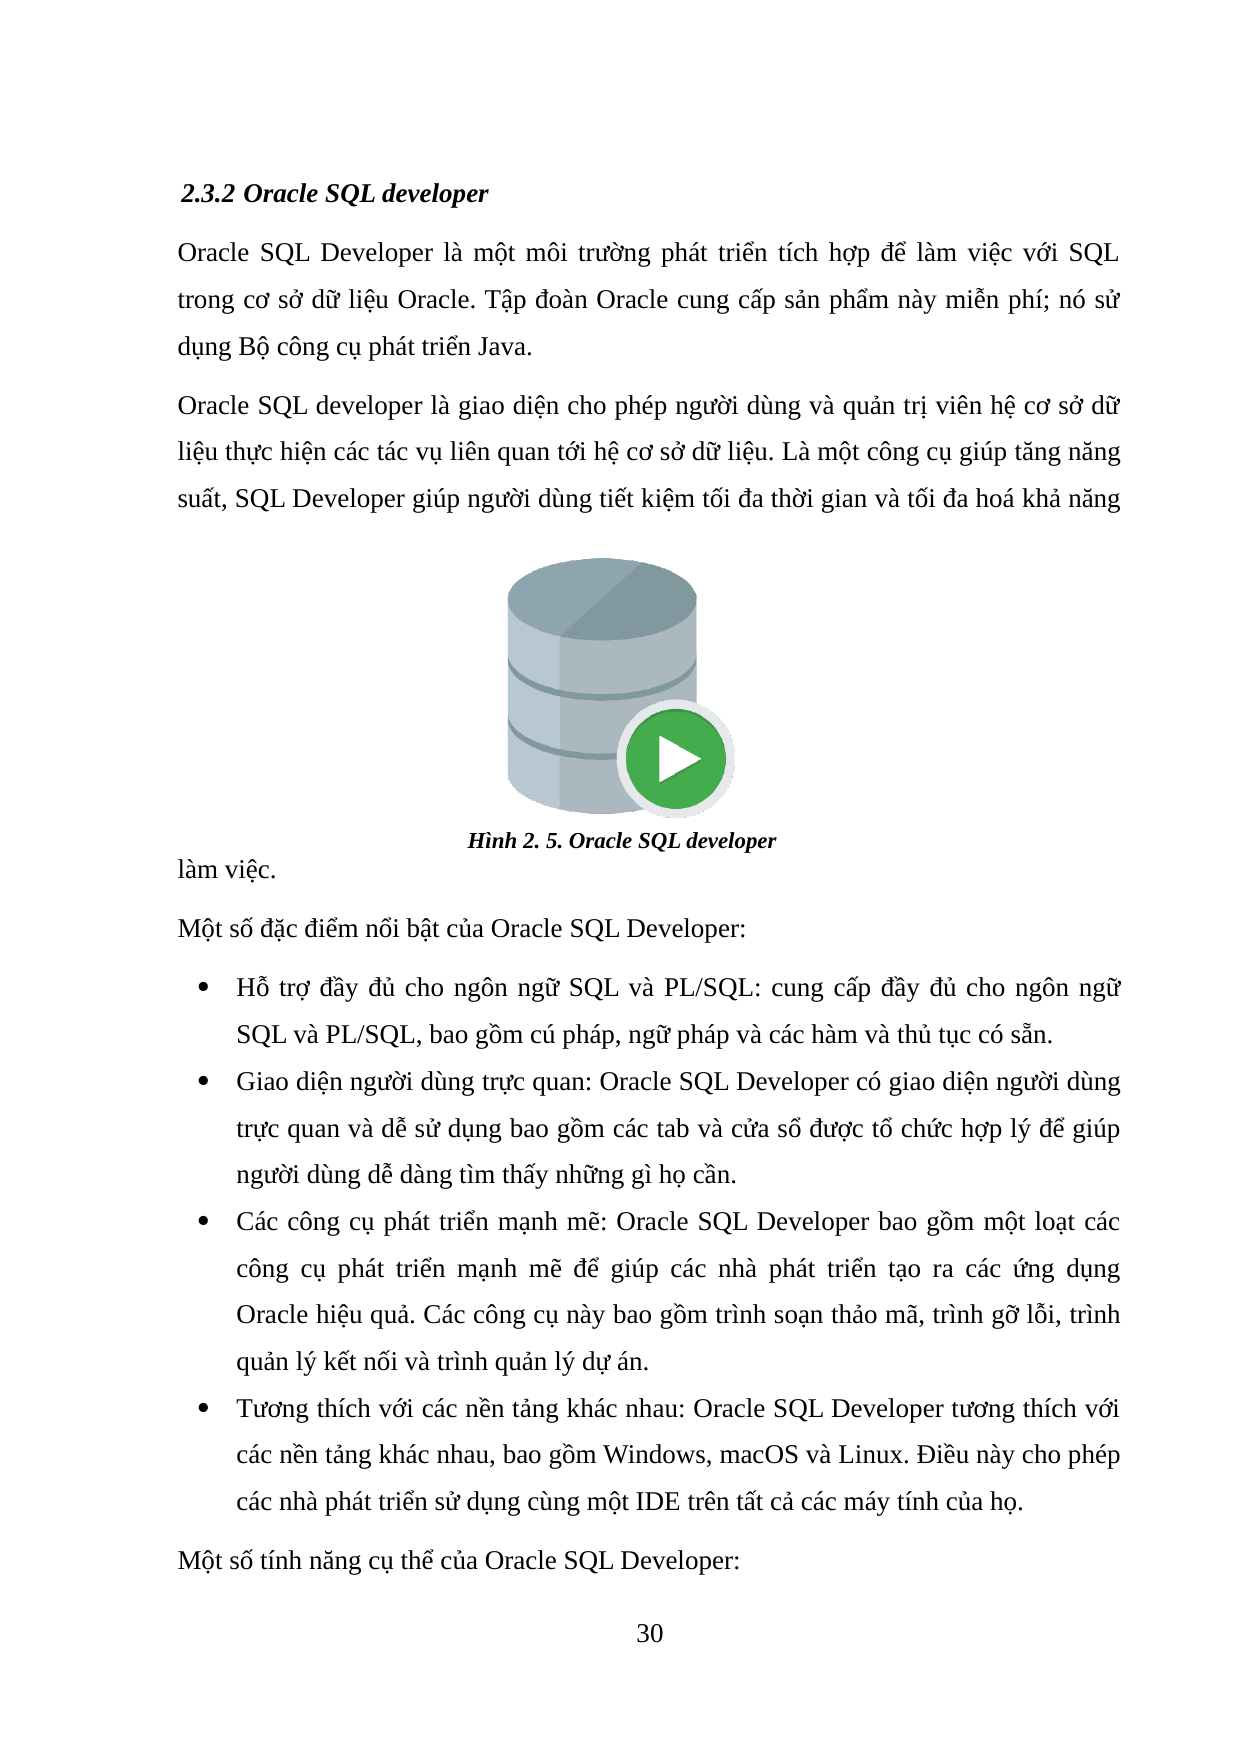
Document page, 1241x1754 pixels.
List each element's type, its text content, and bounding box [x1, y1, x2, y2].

picture [506, 558, 735, 818]
list Giao diện người dùng trực quan: Oracle SQL Developer có giao diện người dùng trực quan và dễ sử dụng bao gồm các tab và cửa sổ được tổ chức hợp lý để giúp người dùng dễ dàng tìm thấy những gì họ cần. [199, 1065, 1122, 1189]
text Oracle SQL developer là giao diện cho phép người dùng và quản trị viên hệ cơ sở dữ liệu thực hiện các tác vụ liên quan tới hệ cơ sở dữ liệu. Là một công cụ giúp tăng năng suất, SQL Developer giúp người dùng tiết kiệm tối đa thời gian và tối đa hoá khả năng làm việc. [177, 389, 1122, 884]
text Một số tính năng cụ thể của Oracle SQL Developer: [177, 1544, 1122, 1576]
list Tương thích với các nền tảng khác nhau: Oracle SQL Developer tương thích với các nền tảng khác nhau, bao gồm Windows, macOS và Linux. Điều này cho phép các nhà phát triển sử dụng cùng một IDE trên tất cả các máy tính của họ. [199, 1392, 1122, 1516]
list Hỗ trợ đầy đủ cho ngôn ngữ SQL và PL/SQL: cung cấp đầy đủ cho ngôn ngữ SQL và PL/SQL, bao gồm cú pháp, ngữ pháp và các hàm và thủ tục có sẵn. [199, 971, 1122, 1049]
text Oracle SQL Developer là một môi trường phát triển tích hợp để làm việc với SQL trong cơ sở dữ liệu Oracle. Tập đoàn Oracle cung cấp sản phẩm này miễn phí; nó sử dụng Bộ công cụ phát triển Java. [177, 236, 1122, 361]
list Các công cụ phát triển mạnh mẽ: Oracle SQL Developer bao gồm một loạt các công cụ phát triển mạnh mẽ để giúp các nhà phát triển tạo ra các ứng dụng Oracle hiệu quả. Các công cụ này bao gồm trình soạn thảo mã, trình gỡ lỗi, trình quản lý kết nối và trình quản lý dự án. [199, 1205, 1122, 1376]
subtitle Oracle SQL developer [235, 177, 1122, 208]
text Một số đặc điểm nổi bật của Oracle SQL Developer: [177, 912, 1122, 943]
